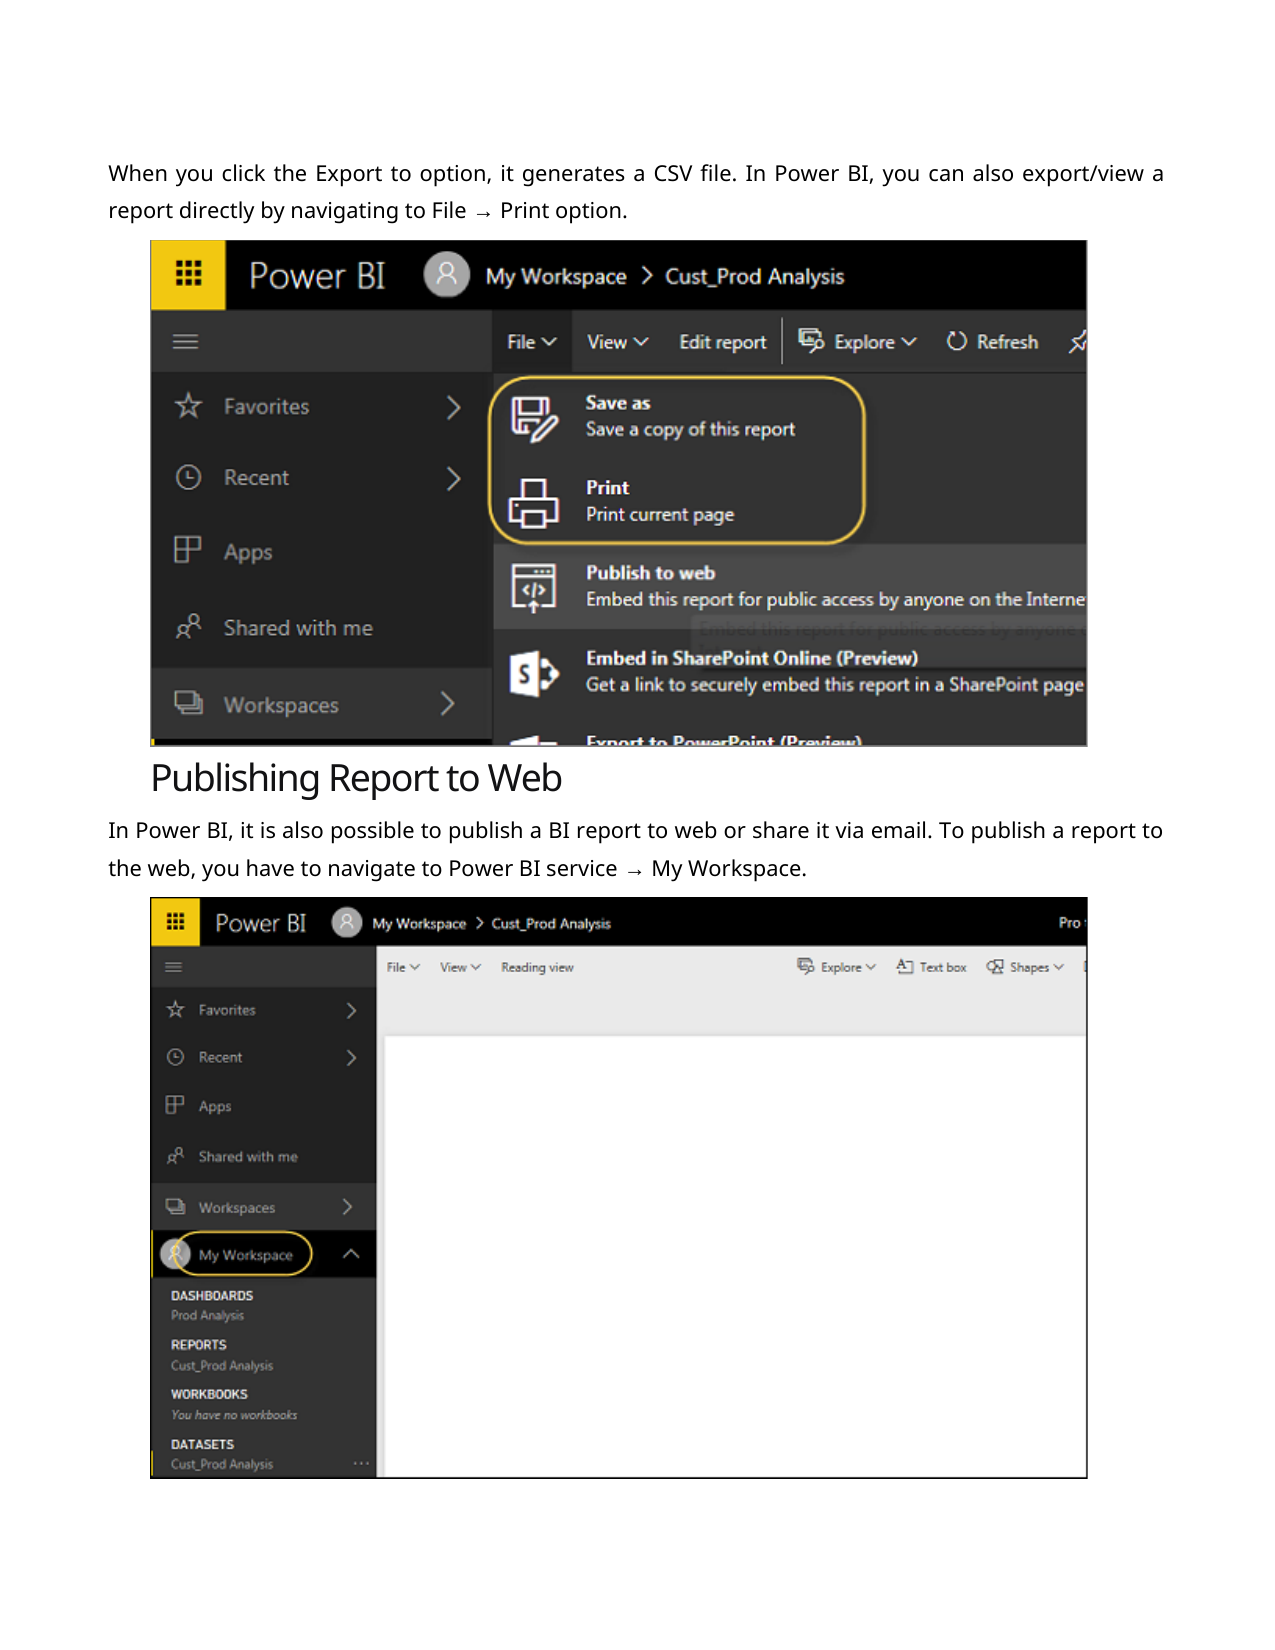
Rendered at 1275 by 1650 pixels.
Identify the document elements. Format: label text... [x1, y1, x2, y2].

text Publishing Report to Web [150, 751, 1167, 802]
picture [150, 240, 1088, 747]
picture [150, 897, 1088, 1479]
text When you click the Export to option, it generates a CSV file. In Power BI, you can also export/view a report directly by navigating to File → Print option. [108, 150, 1167, 225]
text In Power BI, it is also possible to publish a BI report to web or share it via email. To publish a report to the web, you have to navigate to Power BI service → My Workspace. [108, 807, 1167, 882]
